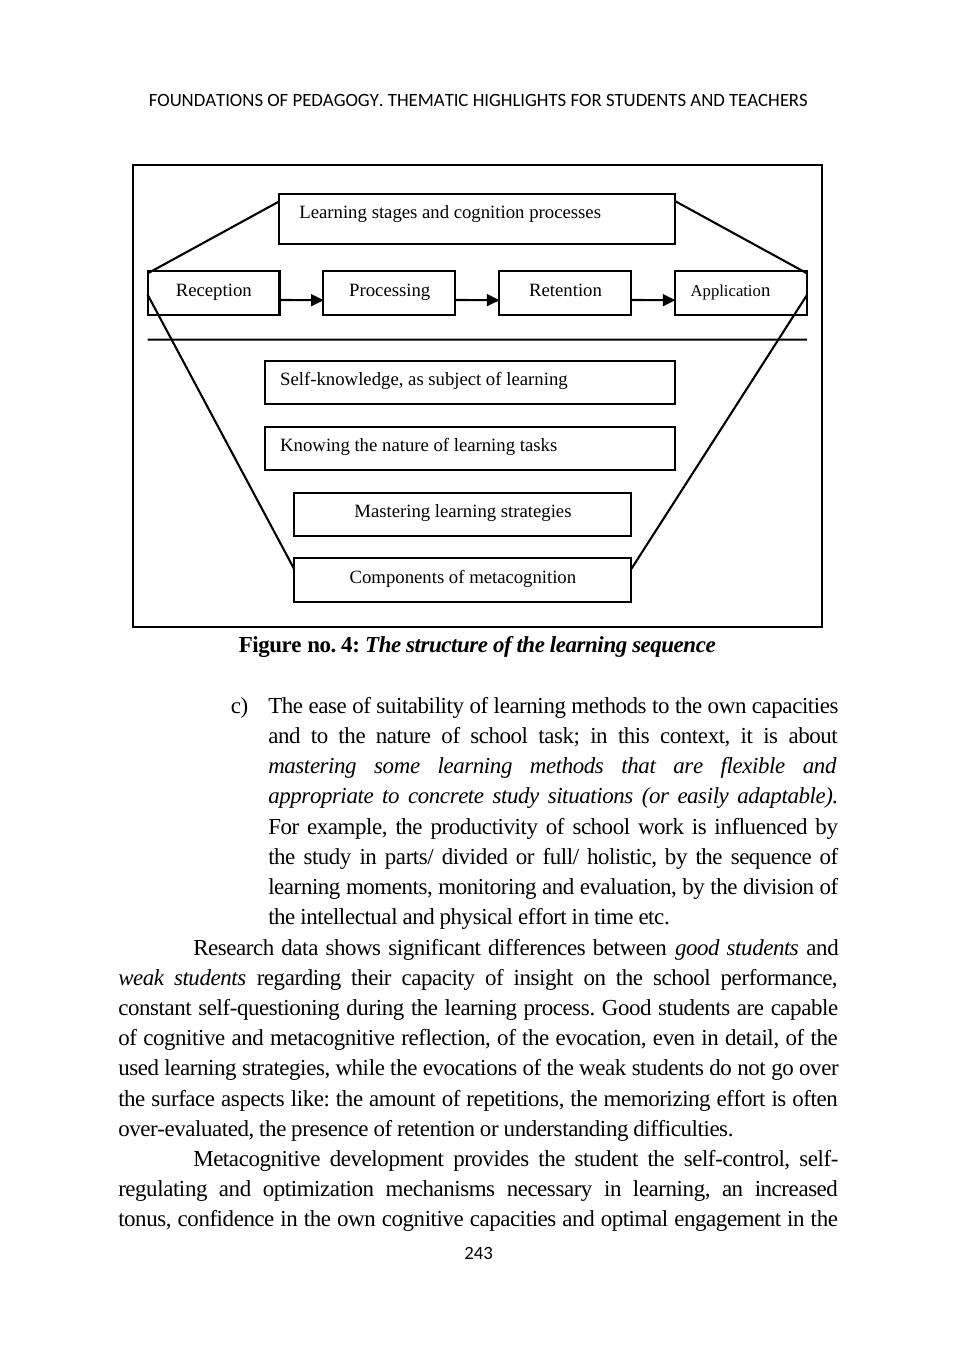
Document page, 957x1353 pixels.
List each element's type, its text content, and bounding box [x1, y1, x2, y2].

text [118, 1145, 838, 1232]
text Research data shows significant differences between good students and weak students regarding their capacity of insight on the school performance, constant self-questioning during the learning process. Good students are capable of cognitive and metacognitive reflection, of the evocation, even in detail, of the used learning strategies, while the evocations of the weak students do not go over the surface aspects like: the amount of repetitions, the memorizing effort is often over-evaluated, the presence of retention or understanding difficulties. [118, 933, 838, 1141]
list The ease of suitability of learning methods to the own capacities and to the nature of school task; in this context, it is about mastering some learning methods that are flexible and appropriate to concrete study situations (or easily adaptable). For example, the productivity of school work is influenced by the study in parts/ divided or full/ holistic, by the sequence of learning moments, monitoring and evaluation, by the division of the intellectual and physical effort in time etc. [231, 692, 838, 930]
text Figure no. 4: The structure of the learning sequence [118, 631, 838, 658]
